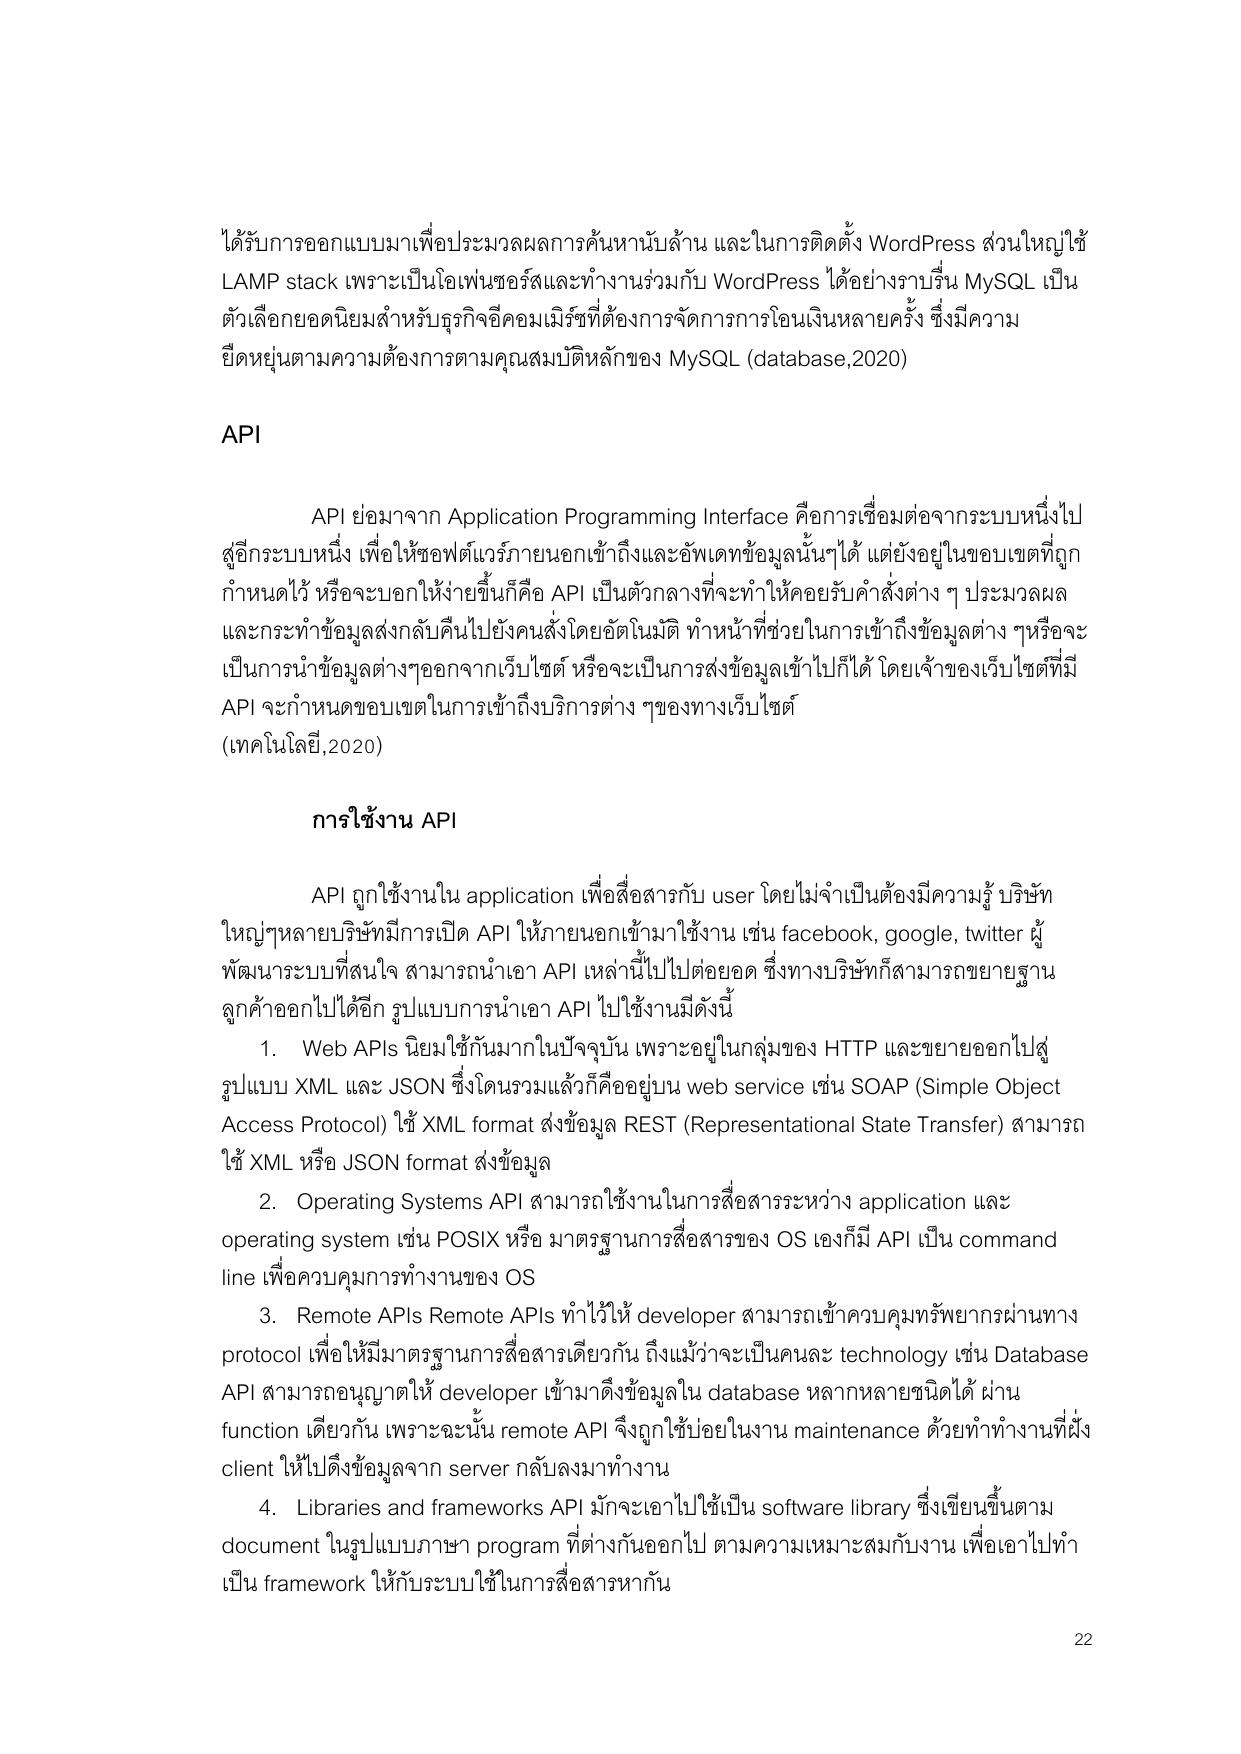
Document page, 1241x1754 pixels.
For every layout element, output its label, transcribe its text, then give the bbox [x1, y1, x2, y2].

list Web APIs นิยมใช้กันมากในปัจจุบัน เพราะอยู่ในกลุ่มของ HTTP และขยายออกไปสู่ [259, 1026, 1092, 1064]
text API ถูกใช้งานใน application เพื่อสื่อสารกับ user โดยไม่จำเป็นต้องมีความรู้ บริษัทใหญ่ๆหลายบริษัทมีการเปิด API ให้ภายนอกเข้ามาใช้งาน เช่น facebook, google, twitter ผู้พัฒนาระบบที่สนใจ สามารถนำเอา API เหล่านี้ไปไปต่อยอด ซึ่งทางบริษัทก็สามารถขยายฐานลูกค้าออกไปได้อีก รูปแบบการนำเอา API ไปใช้งานมีดังนี้ [221, 873, 1092, 1026]
text รูปแบบ XML และ JSON ซึ่งโดนรวมแล้วก็คืออยู่บน web service เช่น SOAP (Simple Object Access Protocol) ใช้ XML format ส่งข้อมูล REST (Representational State Transfer) สามารถใช้ XML หรือ JSON format ส่งข้อมูล [221, 1064, 1092, 1179]
text การใช้งาน API [221, 801, 1092, 837]
text operating system เช่น POSIX หรือ มาตรฐานการสื่อสารของ OS เองก็มี API เป็น command line เพื่อควบคุมการทำงานของ OS [221, 1217, 1092, 1294]
text API ย่อมาจาก Application Programming Interface คือการเชื่อมต่อจากระบบหนึ่งไปสู่อีกระบบหนึ่ง เพื่อให้ซอฟต์แวร์ภายนอกเข้าถึงและอัพเดทข้อมูลนั้นๆได้ แต่ยังอยู่ในขอบเขตที่ถูกกำหนดไว้ หรือจะบอกให้ง่ายขึ้นก็คือ API เป็นตัวกลางที่จะทำให้คอยรับคำสั่งต่าง ๆ ประมวลผลและกระทำข้อมูลส่งกลับคืนไปยังคนสั่งโดยอัตโนมัติ ทำหน้าที่ช่วยในการเข้าถึงข้อมูลต่าง ๆหรือจะเป็นการนำข้อมูลต่างๆออกจากเว็บไซต์ หรือจะเป็นการส่งข้อมูลเข้าไปก็ได้ โดยเจ้าของเว็บไซต์ที่มี API จะกำหนดขอบเขตในการเข้าถึงบริการต่าง ๆของทางเว็บไซต์ [221, 495, 1092, 724]
text (เทคโนโลยี,2020) [221, 724, 1092, 762]
text ยืดหยุ่นตามความต้องการตามคุณสมบัติหลักของ MySQL (database,2020) [221, 336, 1092, 374]
list Libraries and frameworks API มักจะเอาไปใช้เป็น software library ซึ่งเขียนขึ้นตาม [259, 1485, 1092, 1523]
list Operating Systems API สามารถใช้งานในการสื่อสารระหว่าง application และ [259, 1179, 1092, 1217]
text API [221, 413, 1092, 454]
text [221, 221, 1092, 336]
list Remote APIs Remote APIs ทำไว้ให้ developer สามารถเข้าควบคุมทรัพยากรผ่านทาง [259, 1294, 1092, 1332]
text document ในรูปแบบภาษา program ที่ต่างกันออกไป ตามความเหมาะสมกับงาน เพื่อเอาไปทำเป็น framework ให้กับระบบใช้ในการสื่อสารหากัน [221, 1523, 1092, 1600]
text protocol เพื่อให้มีมาตรฐานการสื่อสารเดียวกัน ถึงแม้ว่าจะเป็นคนละ technology เช่น Database API สามารถอนุญาตให้ developer เข้ามาดึงข้อมูลใน database หลากหลายชนิดได้ ผ่าน function เดียวกัน เพราะฉะนั้น remote API จึงถูกใช้บ่อยในงาน maintenance ด้วยทำทำงานที่ฝั่ง client ให้ไปดึงข้อมูลจาก server กลับลงมาทำงาน [221, 1332, 1092, 1485]
